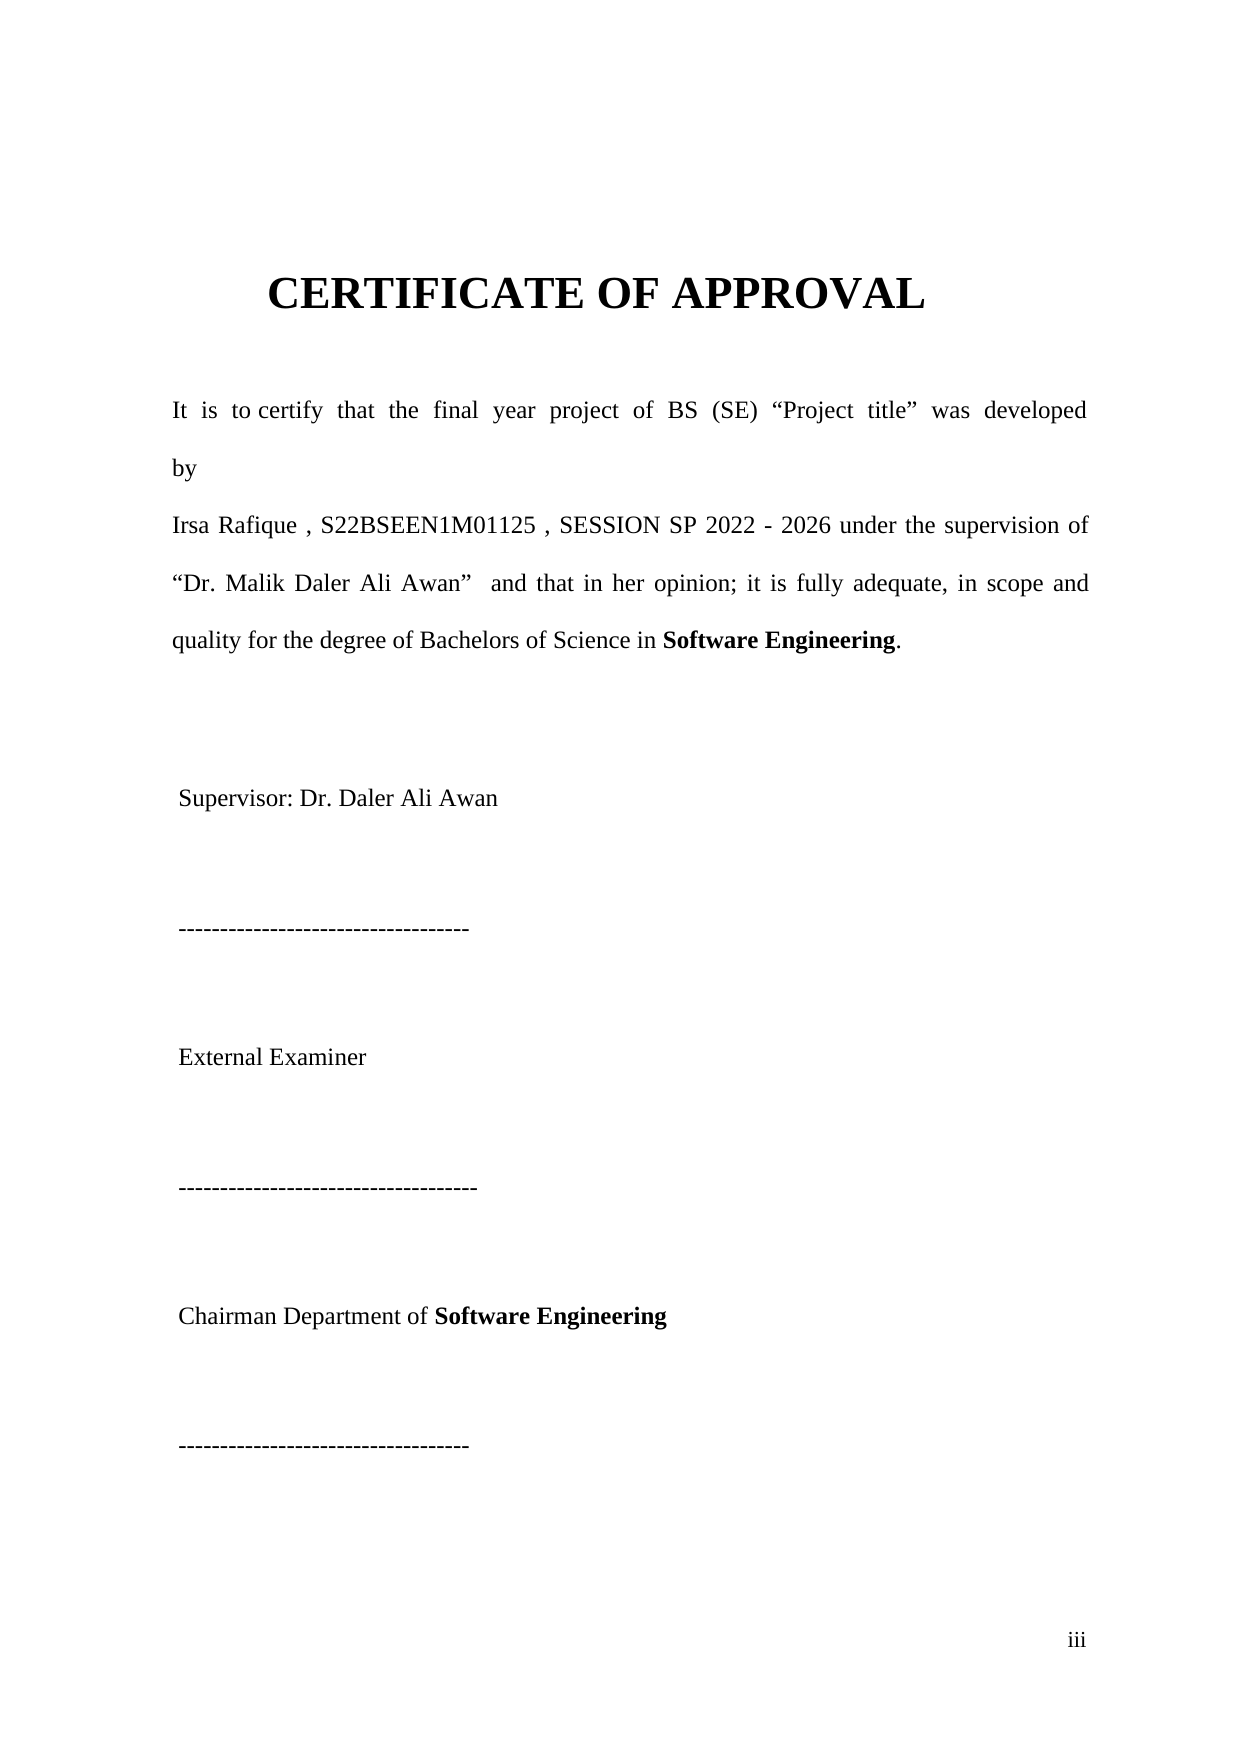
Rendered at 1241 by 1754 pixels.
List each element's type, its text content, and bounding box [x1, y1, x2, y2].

text Chairman Department of Software Engineering [178, 1301, 1090, 1330]
text It is to certify that the final year project of BS (SE) “Project title” was developed by [172, 395, 1090, 482]
text External Examiner [178, 1042, 1090, 1071]
text CERTIFICATE OF APPROVAL [103, 266, 1090, 319]
text ------------------------------------ [178, 1172, 1090, 1200]
text Irsa Rafique , S22BSEEN1M01125 , SESSION SP 2022 - 2026 under the supervision of “Dr. Malik Daler Ali Awan” and that in her opinion; it is fully adequate, in scope and quality for the degree of Bachelors of Science in Software Engineering. [172, 510, 1090, 654]
text ----------------------------------- [178, 1430, 1090, 1459]
text ----------------------------------- [178, 913, 1090, 942]
text Supervisor: Dr. Daler Ali Awan [178, 783, 1090, 812]
